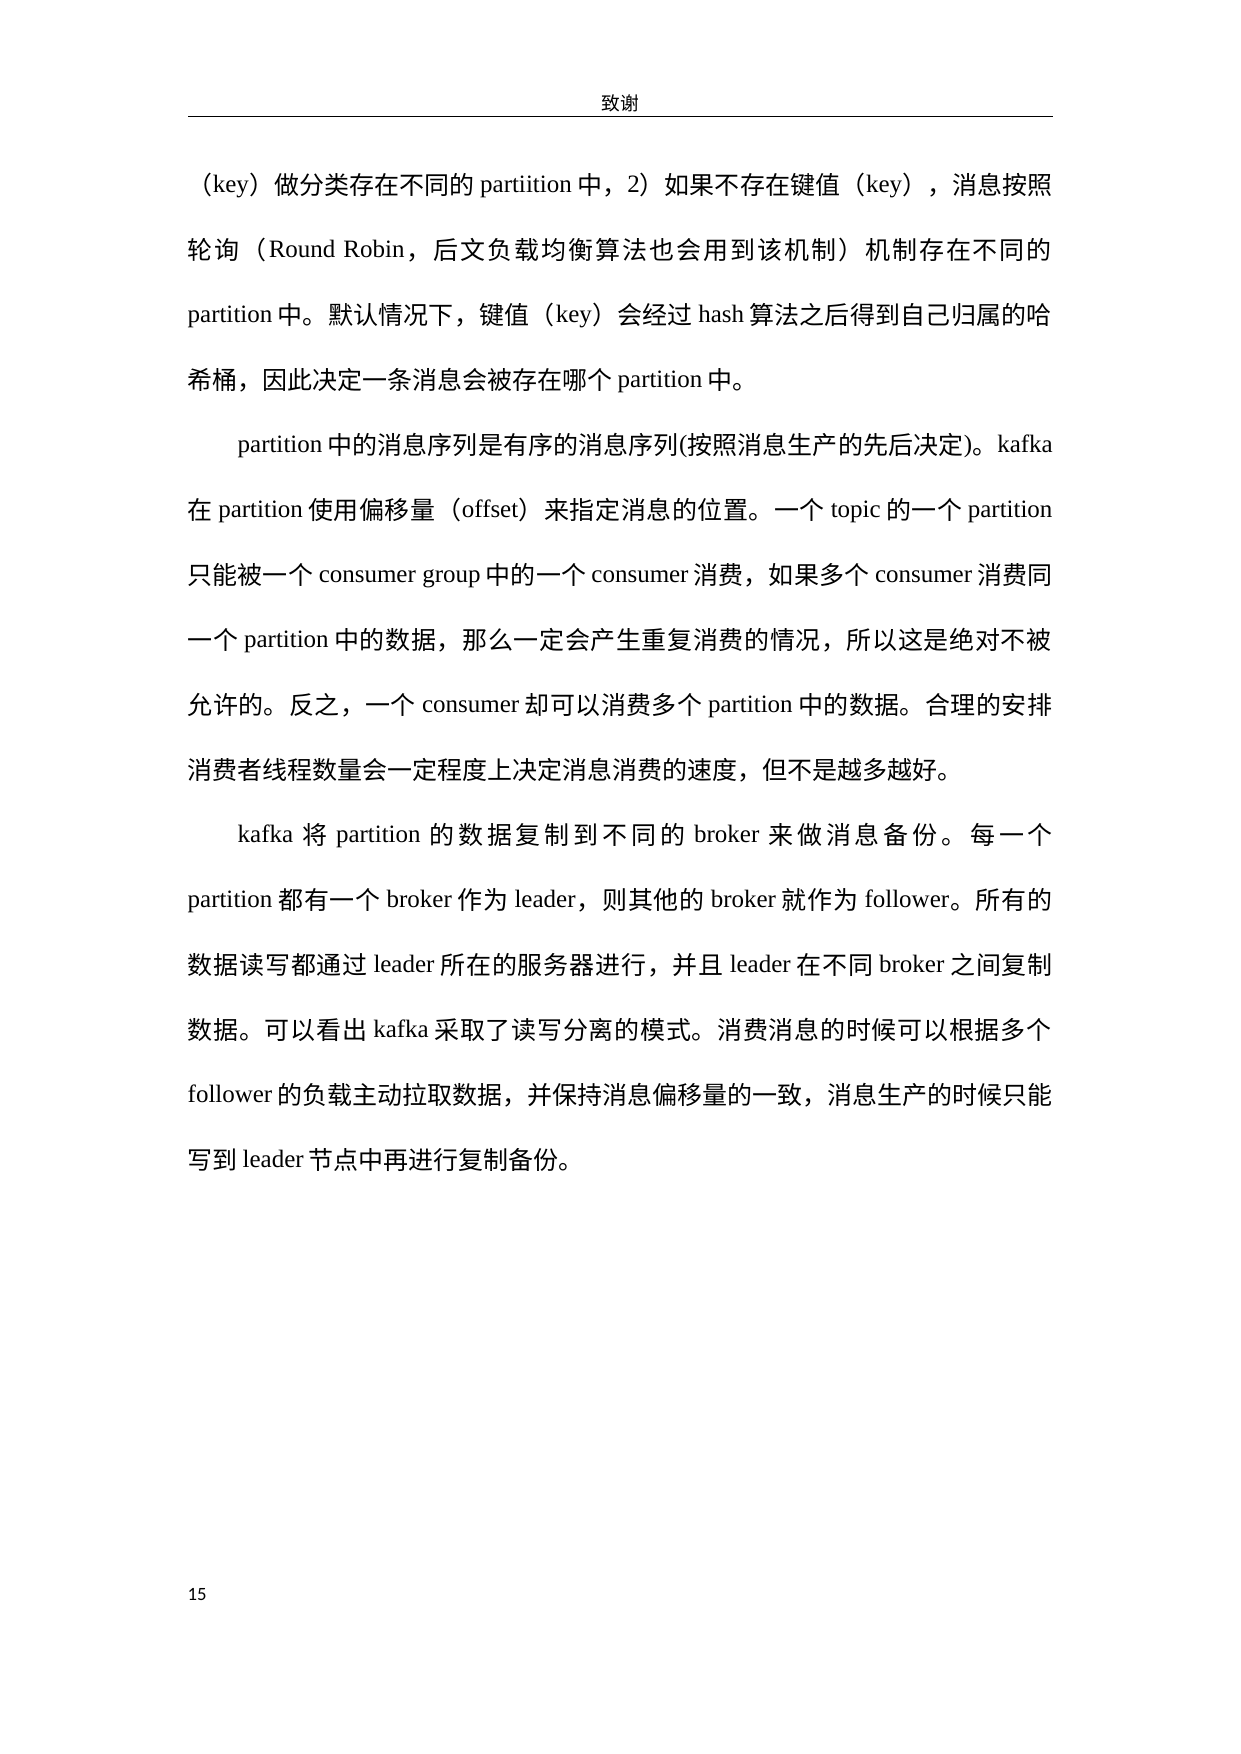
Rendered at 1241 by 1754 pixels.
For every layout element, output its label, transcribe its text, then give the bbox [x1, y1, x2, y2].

text partition中的消息序列是有序的消息序列(按照消息生产的先后决定)。kafka在partition使用偏移量（offset）来指定消息的位置。一个topic的一个partition只能被一个consumer group中的一个consumer消费，如果多个consumer消费同一个partition中的数据，那么一定会产生重复消费的情况，所以这是绝对不被允许的。反之，一个consumer却可以消费多个partition中的数据。合理的安排消费者线程数量会一定程度上决定消息消费的速度，但不是越多越好。 [187, 411, 1053, 801]
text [187, 151, 1053, 411]
text kafka将partition的数据复制到不同的broker来做消息备份。每一个partition都有一个broker作为leader，则其他的broker就作为follower。所有的数据读写都通过leader所在的服务器进行，并且leader在不同broker之间复制数据。可以看出kafka采取了读写分离的模式。消费消息的时候可以根据多个follower的负载主动拉取数据，并保持消息偏移量的一致，消息生产的时候只能写到leader节点中再进行复制备份。 [187, 801, 1053, 1191]
